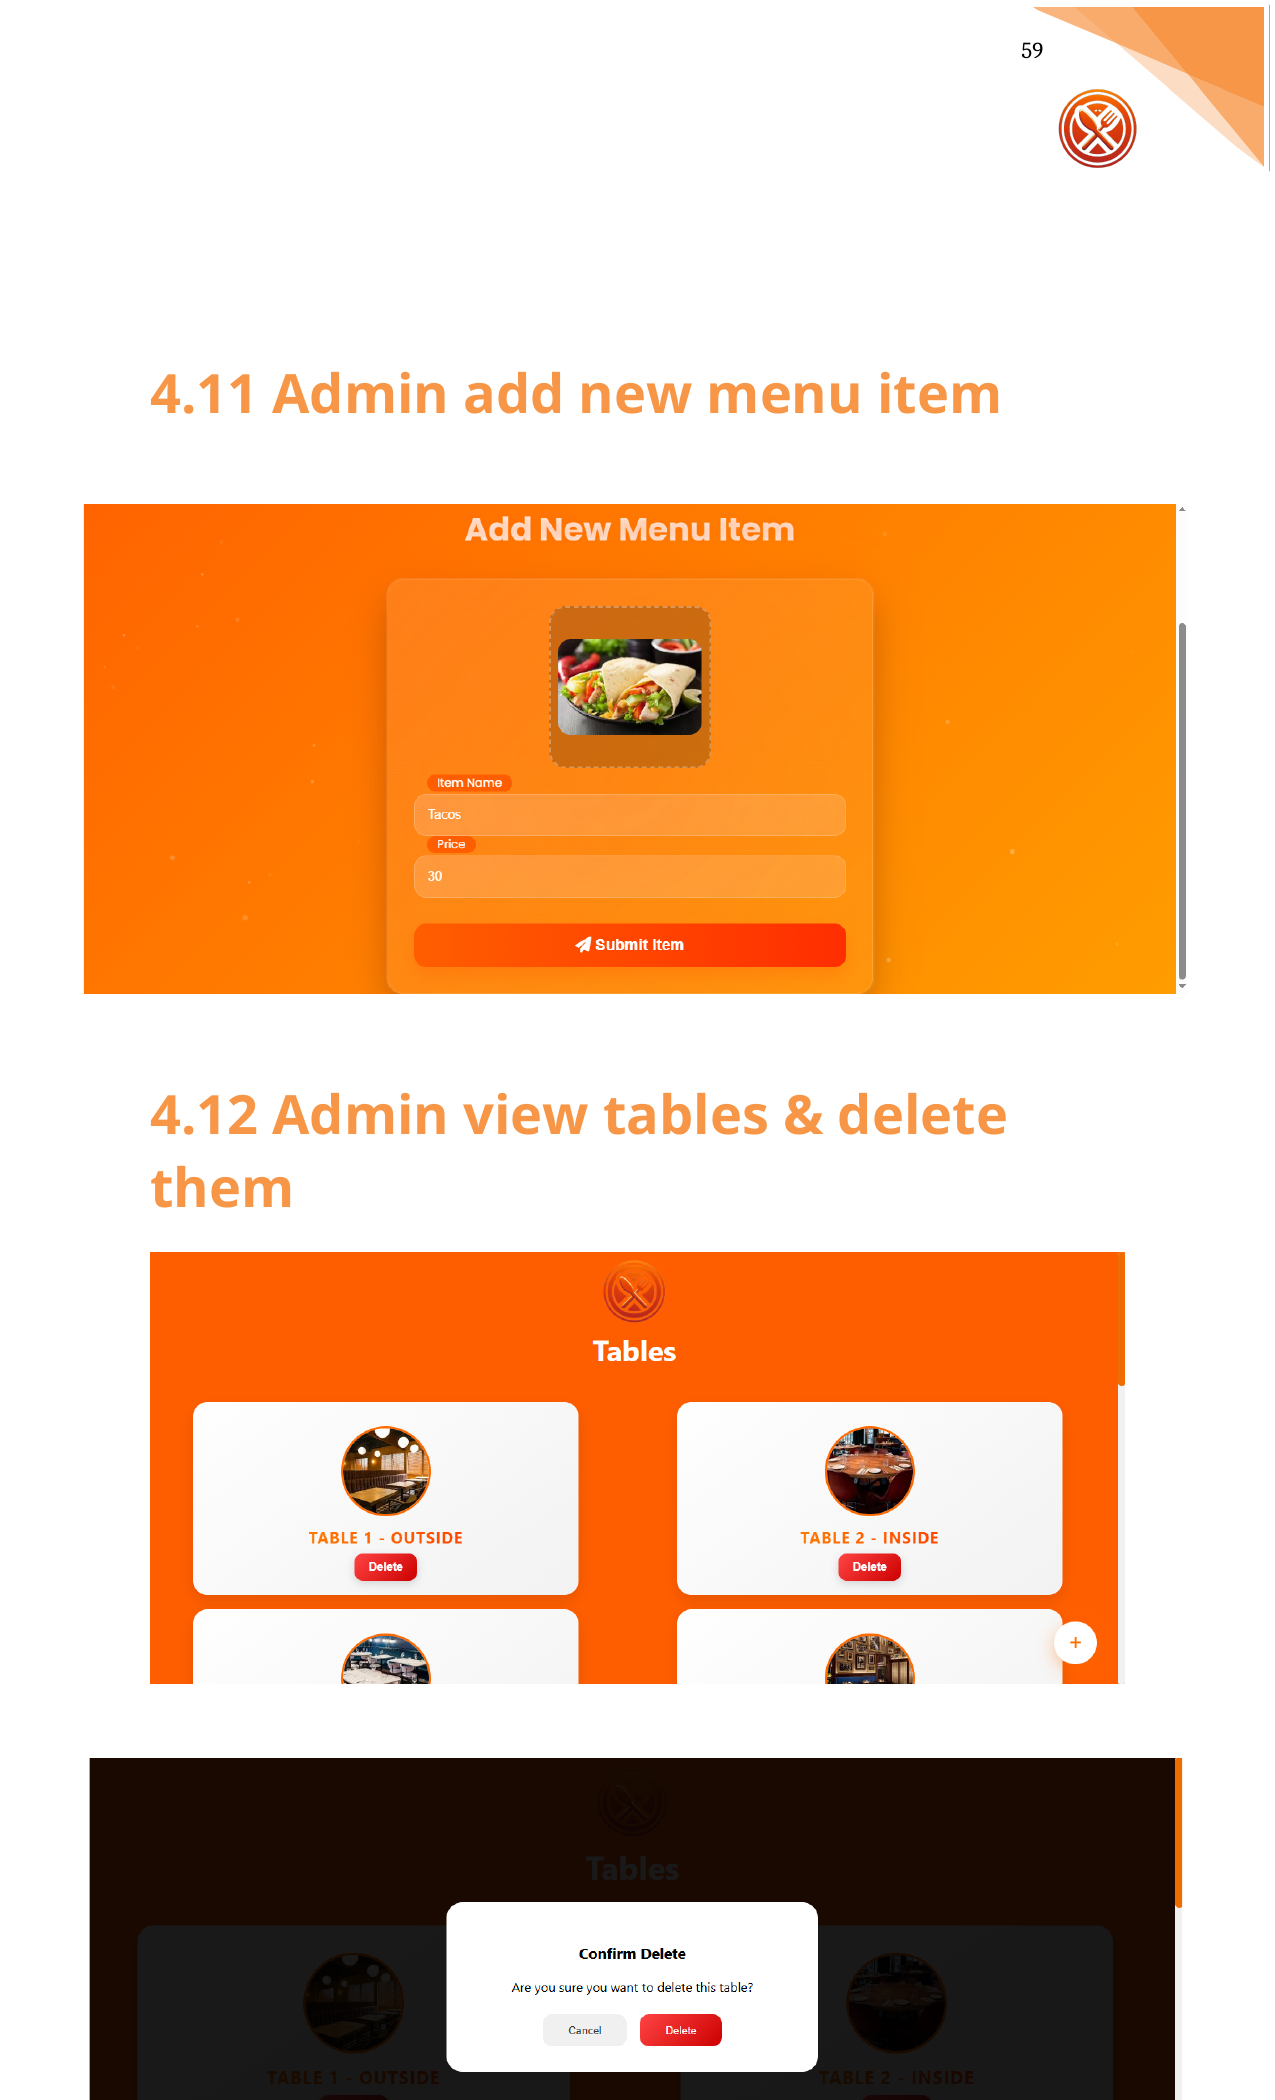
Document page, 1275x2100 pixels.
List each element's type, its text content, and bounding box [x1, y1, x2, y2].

text 4.12 Admin view tables & delete them [150, 1076, 1125, 1224]
picture [89, 1758, 1183, 2100]
text 4.11 Admin add new menu item [150, 356, 1125, 429]
picture [150, 1252, 1125, 1684]
picture [1027, 7, 1264, 191]
picture [83, 504, 1188, 994]
